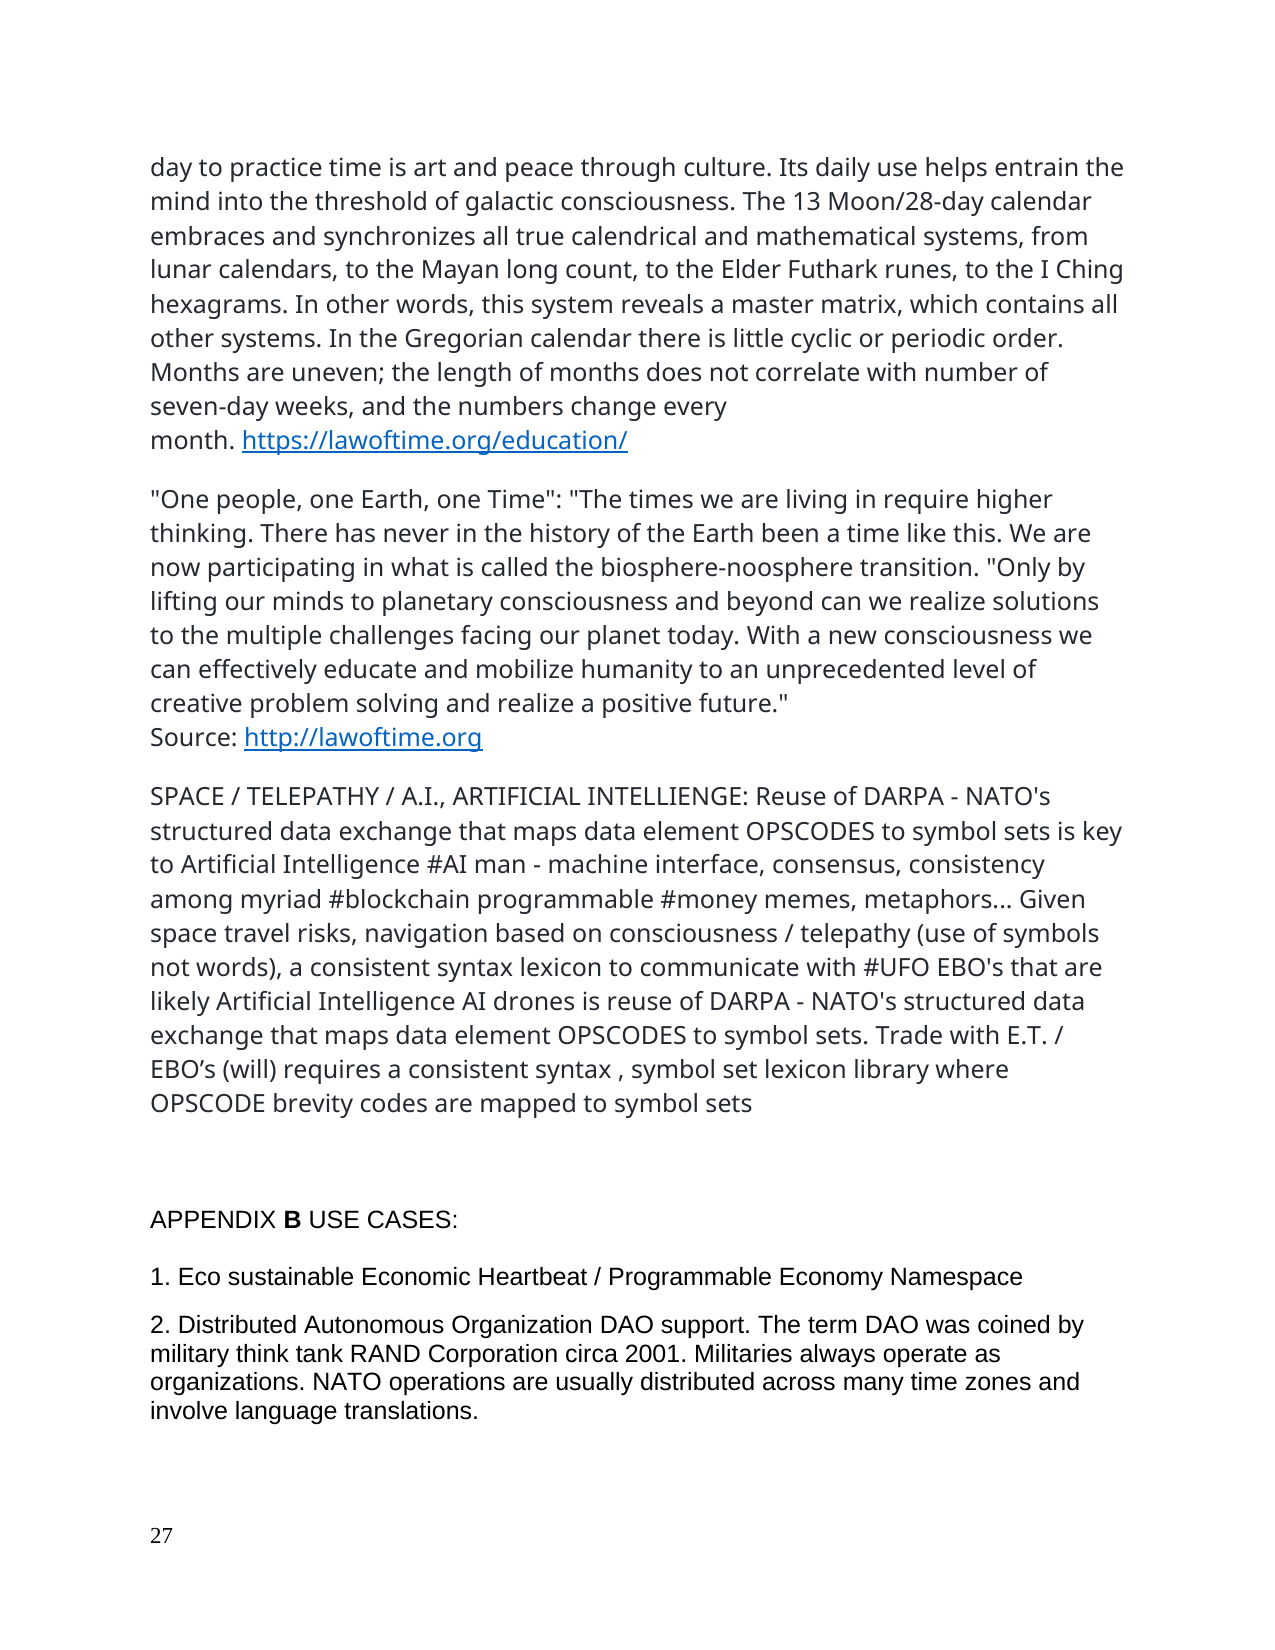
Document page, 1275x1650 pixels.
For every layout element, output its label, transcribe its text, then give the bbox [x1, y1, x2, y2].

text SPACE / TELEPATHY / A.I., ARTIFICIAL INTELLIENGE: Reuse of DARPA - NATO's structured data exchange that maps data element OPSCODES to symbol sets is key to Artificial Intelligence #AI man - machine interface, consensus, consistency among myriad #blockchain programmable #money memes, metaphors... Given space travel risks, navigation based on consciousness / telepathy (use of symbols not words), a consistent syntax lexicon to communicate with #UFO EBO's that are likely Artificial Intelligence AI drones is reuse of DARPA - NATO's structured data exchange that maps data element OPSCODES to symbol sets. Trade with E.T. / EBO’s (will) requires a consistent syntax , symbol set lexicon library where OPSCODE brevity codes are mapped to symbol sets [150, 779, 1125, 1120]
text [150, 150, 1125, 457]
text APPENDIX B USE CASES: [150, 1205, 1125, 1233]
text 2. Distributed Autonomous Organization DAO support. The term DAO was coined by military think tank RAND Corporation circa 2001. Militaries always operate as organizations. NATO operations are usually distributed across many time zones and involve language translations. [150, 1310, 1125, 1425]
text "One people, one Earth, one Time": "The times we are living in require higher thinking. There has never in the history of the Earth been a time like this. We are now participating in what is called the biosphere-noosphere transition. "Only by lifting our minds to planetary consciousness and beyond can we realize solutions to the multiple challenges facing our planet today. With a new consciousness we can effectively educate and mobilize humanity to an unprecedented level of creative problem solving and realize a positive future." Source: http://lawoftime.org [150, 482, 1125, 754]
text 1. Eco sustainable Economic Heartbeat / Programmable Economy Namespace [150, 1262, 1125, 1291]
